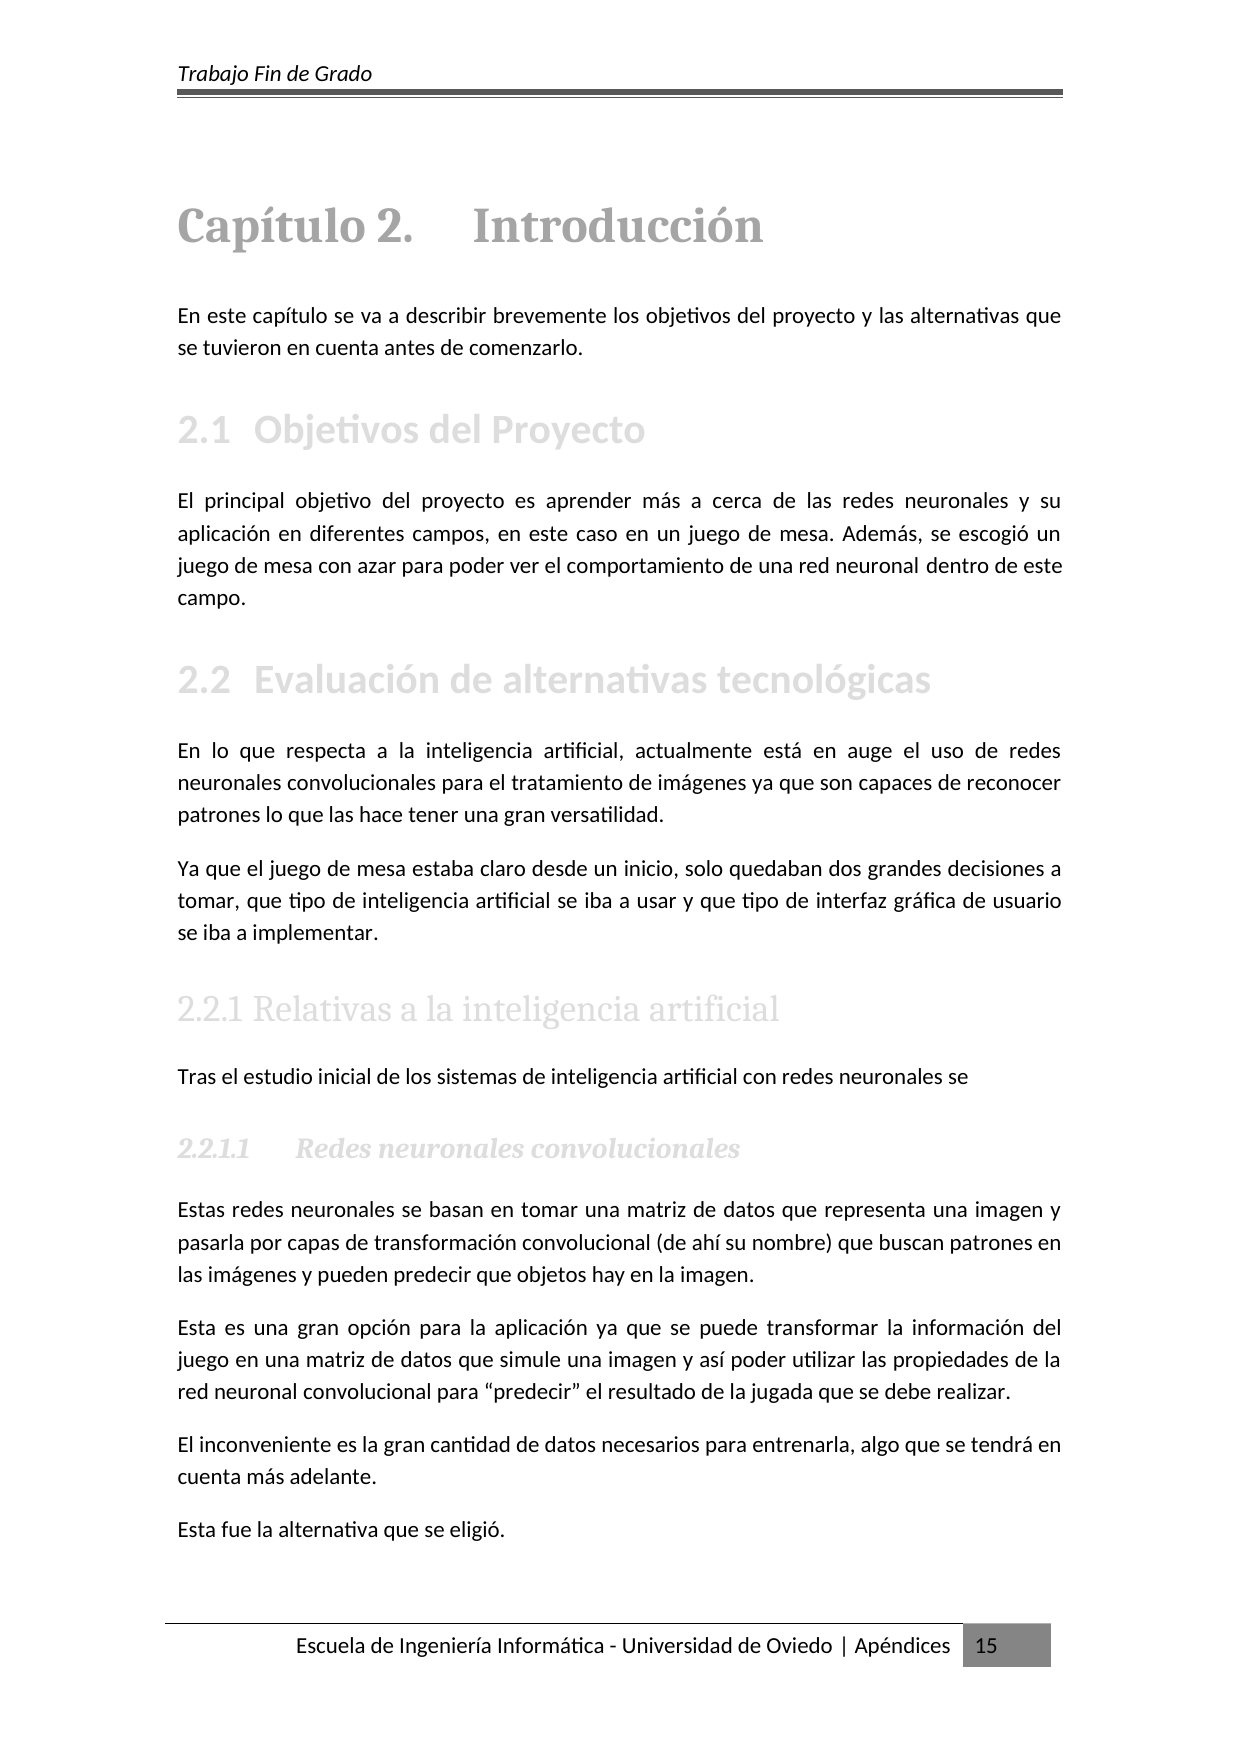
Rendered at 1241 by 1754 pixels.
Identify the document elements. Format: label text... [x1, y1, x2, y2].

text Esta es una gran opción para la aplicación ya que se puede transformar la información del juego en una matriz de datos que simule una imagen y así poder utilizar las propiedades de la red neuronal convolucional para “predecir” el resultado de la jugada que se debe realizar. [177, 1313, 1063, 1405]
subtitle Redes neuronales convolucionales [177, 1132, 1063, 1166]
text Esta fue la alternativa que se eligió. [177, 1516, 1063, 1543]
subtitle Introducción [177, 198, 1063, 255]
text En lo que respecta a la inteligencia artificial, actualmente está en auge el uso de redes neuronales convolucionales para el tratamiento de imágenes ya que son capaces de reconocer patrones lo que las hace tener una gran versatilidad. [177, 736, 1063, 829]
text El principal objetivo del proyecto es aprender más a cerca de las redes neuronales y su aplicación en diferentes campos, en este caso en un juego de mesa. Además, se escogió un juego de mesa con azar para poder ver el comportamiento de una red neuronal dentro de este campo. [177, 487, 1063, 611]
subtitle Objetivos del Proyecto [177, 403, 1063, 454]
text Estas redes neuronales se basan en tomar una matriz de datos que representa una imagen y pasarla por capas de transformación convolucional (de ahí su nombre) que buscan patrones en las imágenes y pueden predecir que objetos hay en la imagen. [177, 1196, 1063, 1288]
text Tras el estudio inicial de los sistemas de inteligencia artificial con redes neuronales se [177, 1062, 1063, 1090]
text Ya que el juego de mesa estaba claro desde un inicio, solo quedaban dos grandes decisiones a tomar, que tipo de inteligencia artificial se iba a usar y que tipo de interfaz gráfica de usuario se iba a implementar. [177, 854, 1063, 946]
text En este capítulo se va a describir brevemente los objetivos del proyecto y las alternativas que se tuvieron en cuenta antes de comenzarlo. [177, 301, 1063, 361]
subtitle Evaluación de alternativas tecnológicas [177, 653, 1063, 704]
subtitle Relativas a la inteligencia artificial [177, 988, 1063, 1031]
text El inconveniente es la gran cantidad de datos necesarios para entrenarla, algo que se tendrá en cuenta más adelante. [177, 1430, 1063, 1491]
